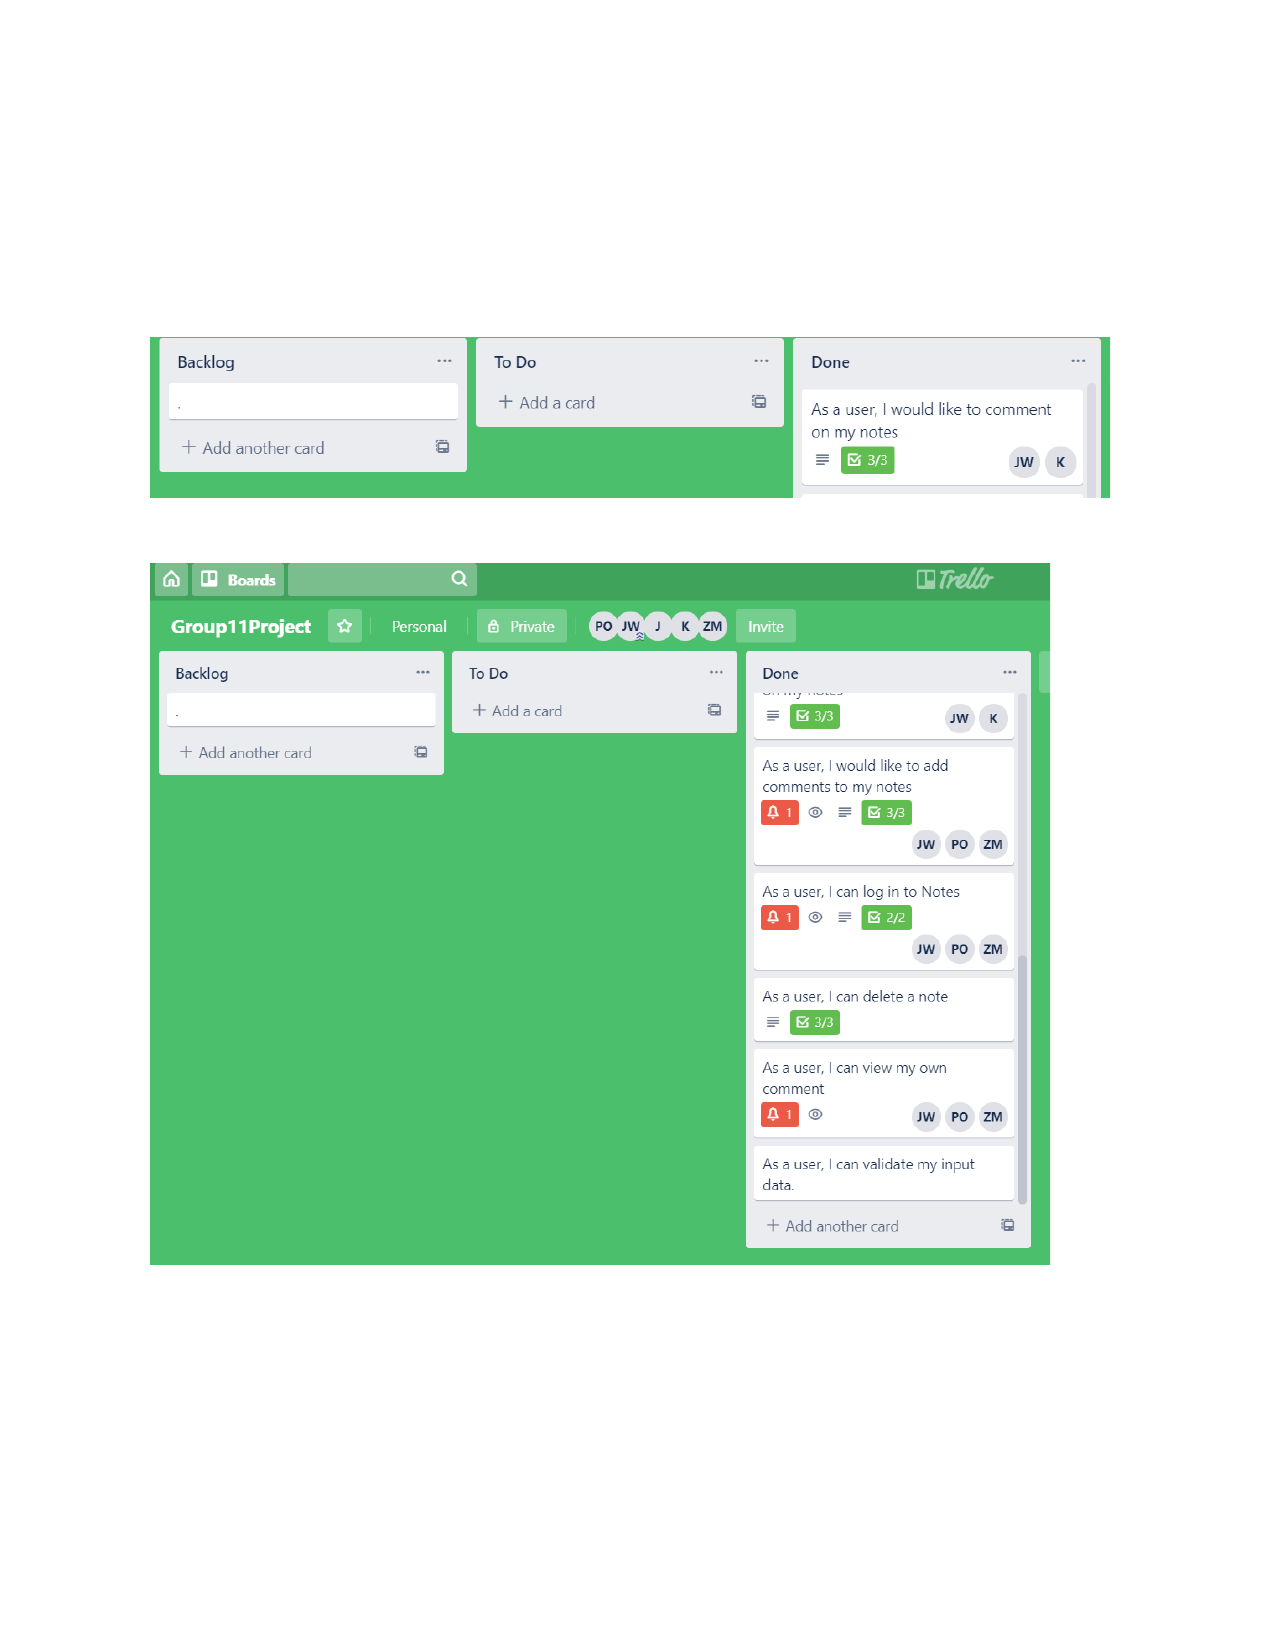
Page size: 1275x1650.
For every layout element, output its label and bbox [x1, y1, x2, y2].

picture [150, 563, 1050, 1270]
picture [150, 337, 1110, 498]
